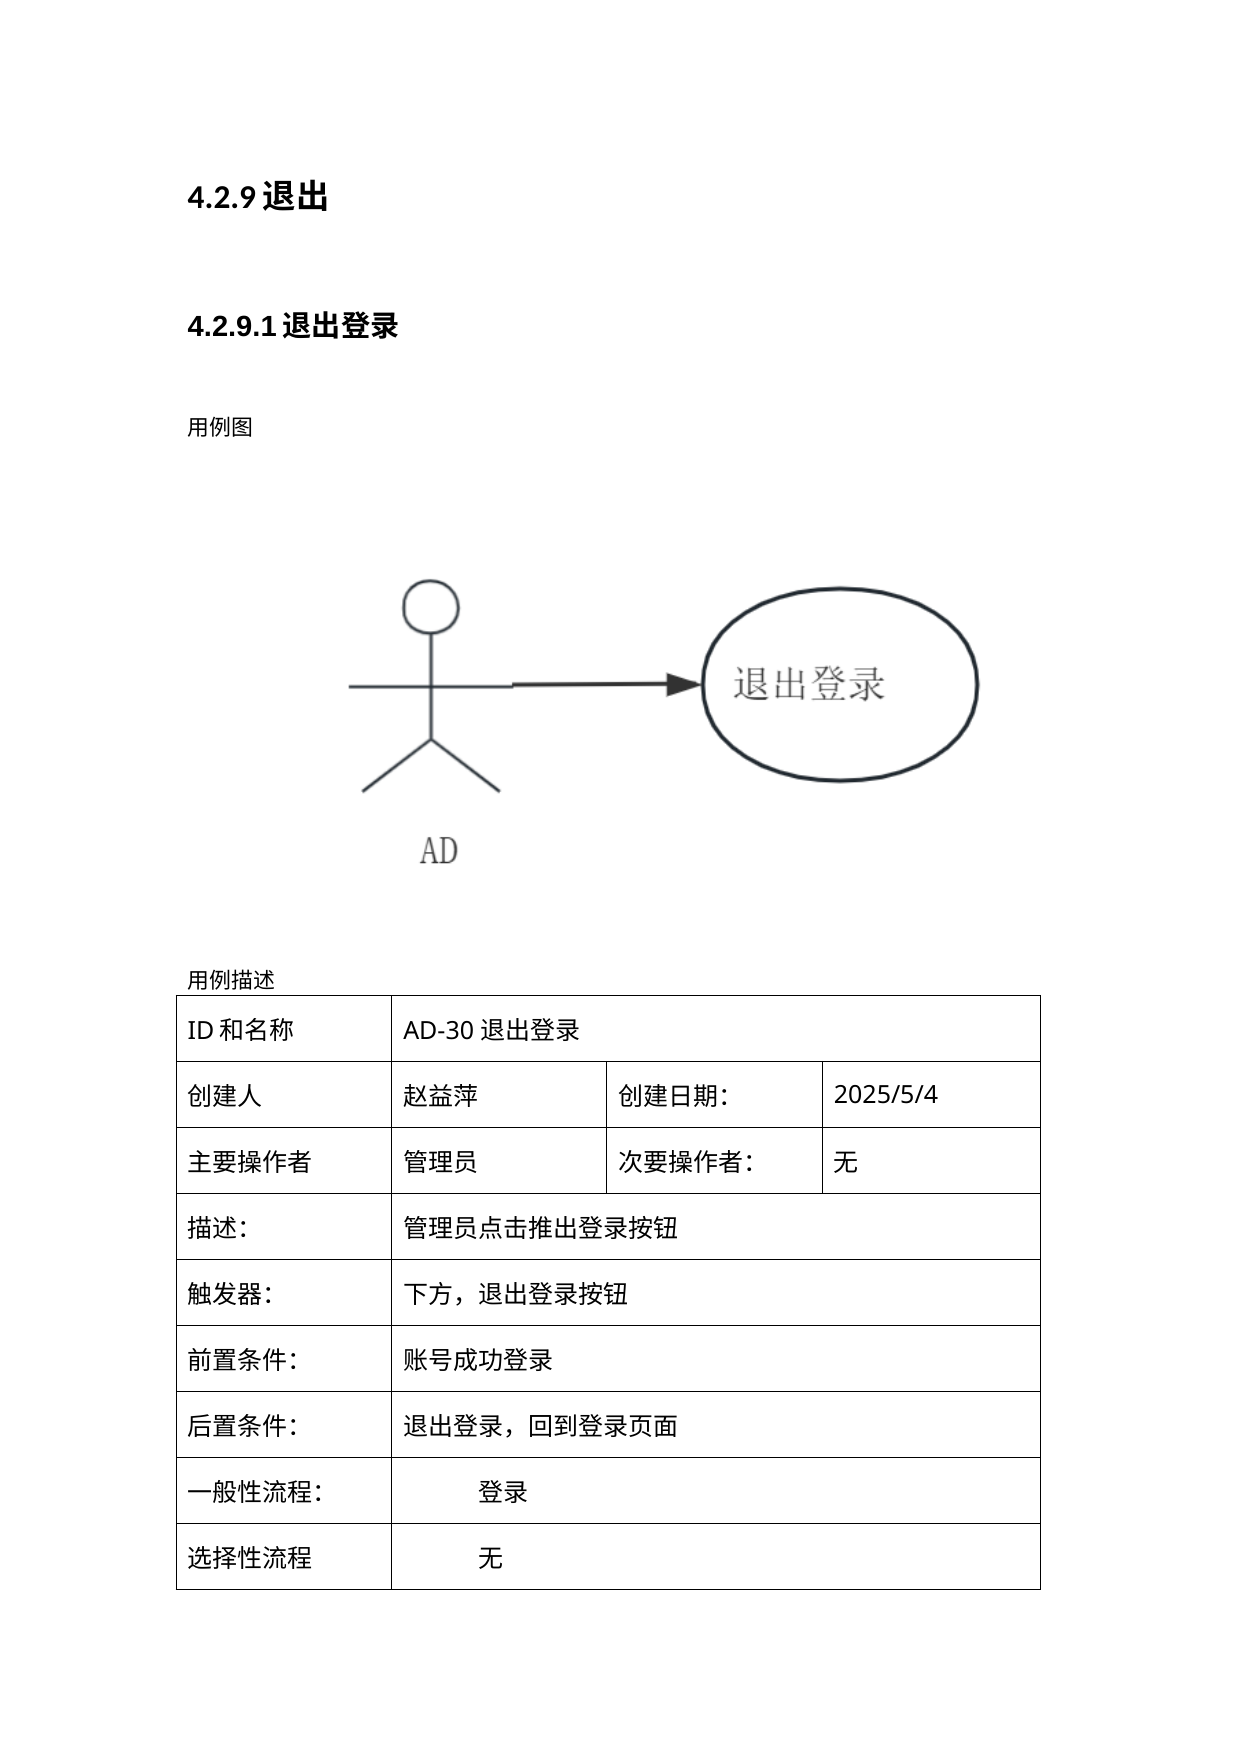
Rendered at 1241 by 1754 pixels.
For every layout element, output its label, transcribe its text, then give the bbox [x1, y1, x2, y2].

table_header AD-30 退出登录 [392, 996, 1040, 1061]
table_cell 管理员点击推出登录按钮 [392, 1194, 1040, 1259]
table_cell 创建日期： [607, 1062, 822, 1127]
table_cell 前置条件： [177, 1326, 391, 1391]
table_cell 次要操作者： [607, 1128, 822, 1193]
table_cell 一般性流程： [177, 1458, 391, 1523]
table_header ID和名称 [177, 996, 391, 1061]
subtitle 4.2.9.1退出登录 [187, 291, 1053, 356]
table_cell 无 [823, 1128, 1040, 1193]
table_cell 触发器： [177, 1260, 391, 1325]
table_cell 创建人 [177, 1062, 391, 1127]
table_cell 下方，退出登录按钮 [392, 1260, 1040, 1325]
table_cell 管理员 [392, 1128, 606, 1193]
picture [187, 442, 1053, 943]
list 用例图 [187, 410, 1053, 442]
table_cell 退出登录，回到登录页面 [392, 1392, 1040, 1457]
table_cell 选择性流程 [177, 1524, 391, 1589]
table_cell 2025/5/4 [823, 1062, 1040, 1127]
subtitle 4.2.9退出 [187, 162, 1053, 227]
table_cell 后置条件： [177, 1392, 391, 1457]
table_cell 账号成功登录 [392, 1326, 1040, 1391]
table_cell 登录 [392, 1458, 1040, 1523]
list 用例描述 [187, 962, 1053, 995]
table_cell 主要操作者 [177, 1128, 391, 1193]
table_cell 无 [392, 1524, 1040, 1589]
table_cell 赵益萍 [392, 1062, 606, 1127]
table_cell 描述： [177, 1194, 391, 1259]
